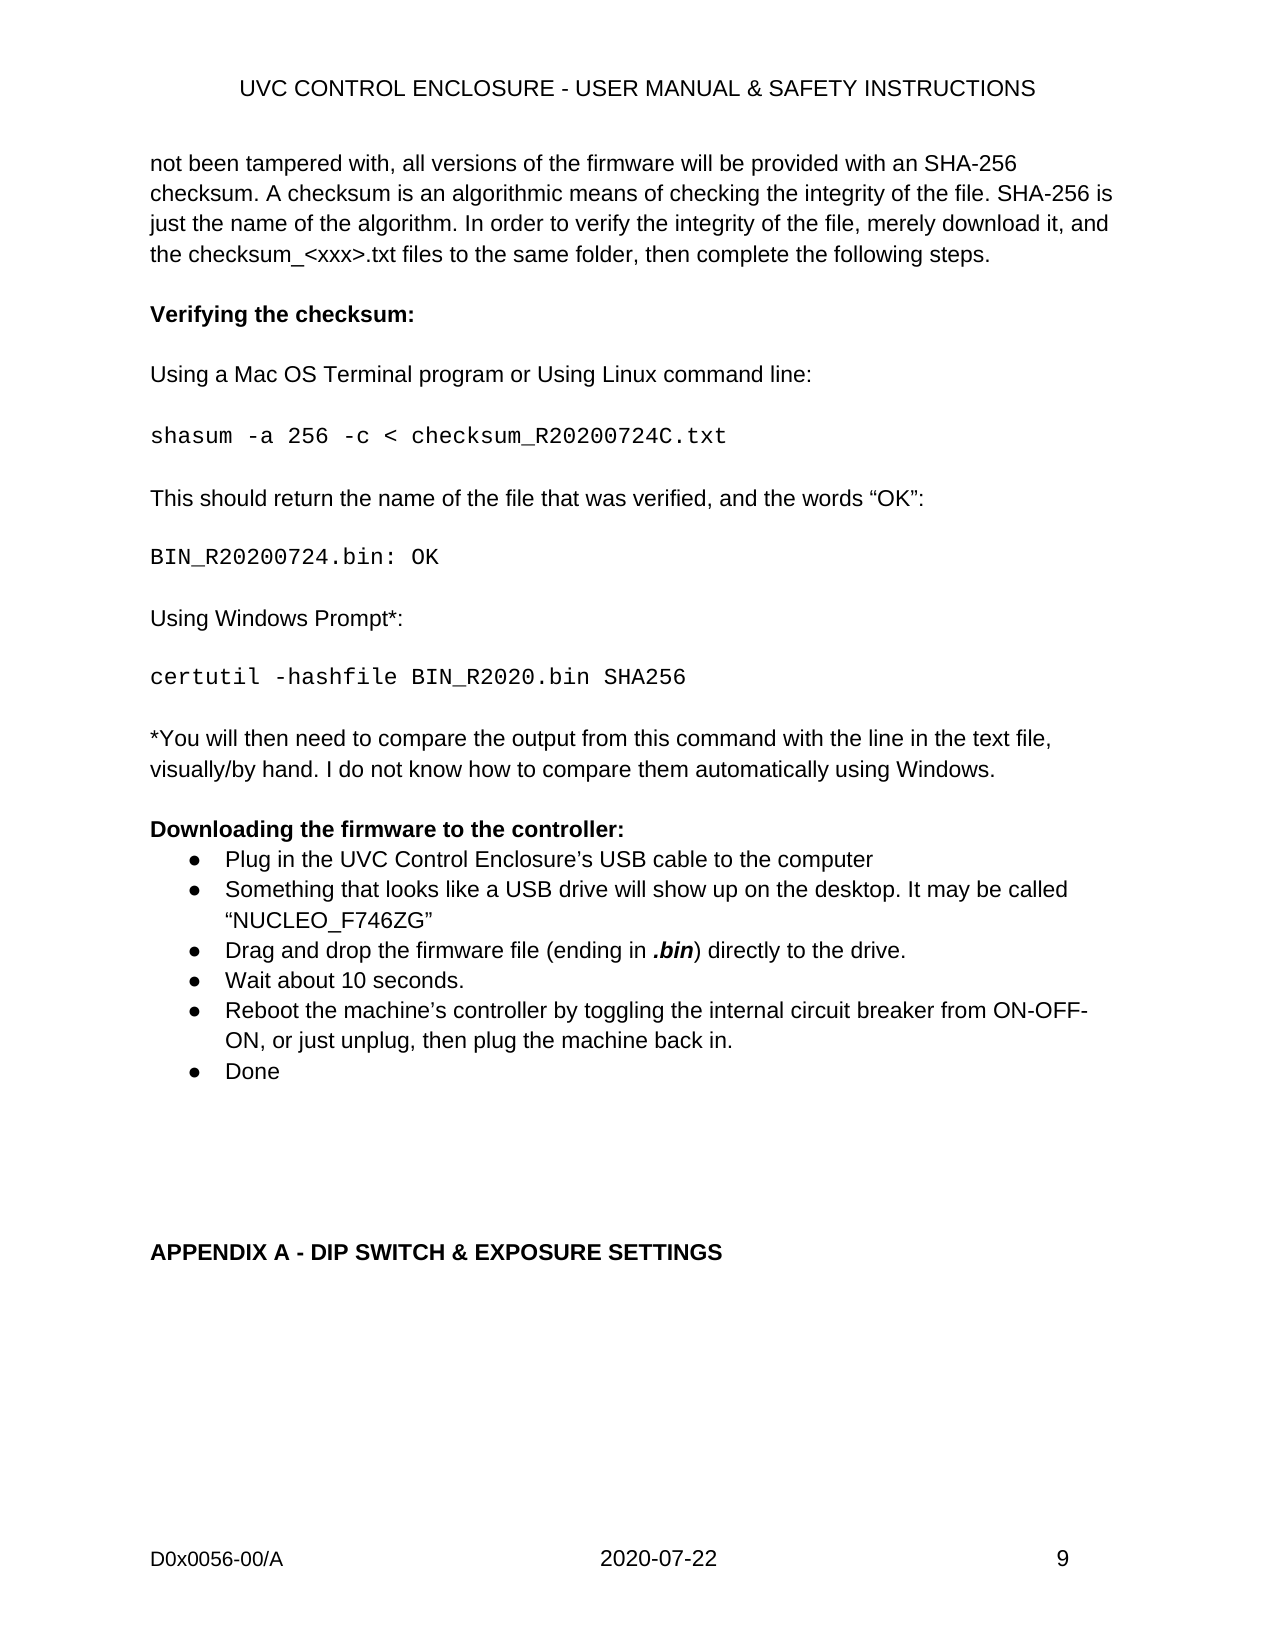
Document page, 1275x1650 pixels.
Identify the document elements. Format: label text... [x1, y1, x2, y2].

text Downloading the firmware to the controller: [150, 816, 1125, 842]
text APPENDIX A - DIP SWITCH & EXPOSURE SETTINGS [150, 1239, 1125, 1265]
text BIN_R20200724.bin: OK [150, 545, 1125, 601]
text shasum -a 256 -c < checksum_R20200724C.txt [150, 392, 1125, 450]
text certutil -hashfile BIN_R2020.bin SHA256 [150, 665, 1125, 691]
list Wait about 10 seconds. [187, 967, 1125, 993]
list Plug in the UVC Control Enclosure’s USB cable to the computer [187, 846, 1125, 873]
list Reboot the machine’s controller by toggling the internal circuit breaker from ON-OFF-ON, or just unplug, then plug the machine back in. [187, 997, 1125, 1054]
text This should return the name of the file that was verified, and the words “OK”: [150, 484, 1125, 511]
list Drag and drop the firmware file (ending in .bin) directly to the drive. [187, 937, 1125, 963]
text Using Windows Prompt*: [150, 605, 1125, 662]
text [150, 150, 1125, 267]
list Something that looks like a USB drive will show up on the desktop. It may be called “NUCLEO_F746ZG” [187, 876, 1125, 933]
text Verifying the checksum: [150, 301, 1125, 327]
list Done [187, 1058, 1125, 1084]
text *You will then need to compare the output from this command with the line in the text file, visually/by hand. I do not know how to compare them automatically using Windows. [150, 725, 1125, 782]
text Using a Mac OS Terminal program or Using Linux command line: [150, 361, 1125, 388]
